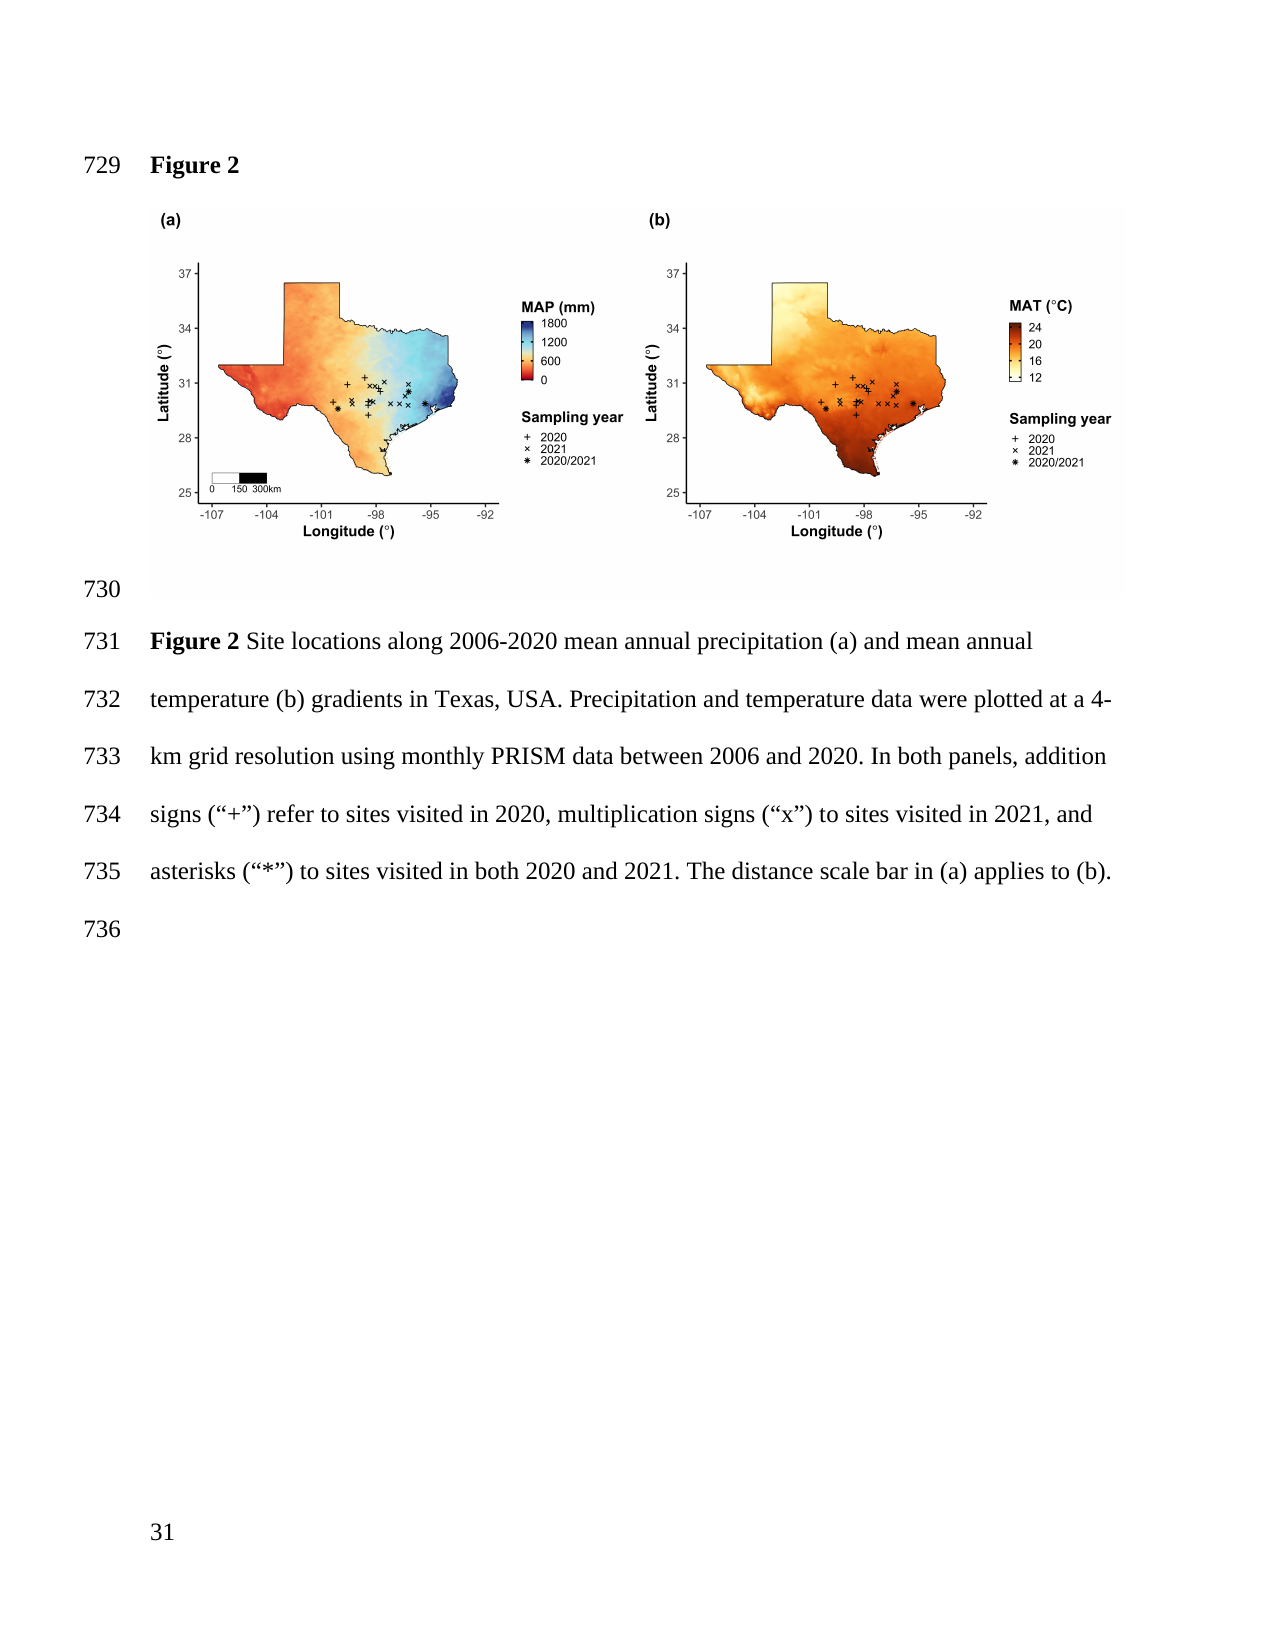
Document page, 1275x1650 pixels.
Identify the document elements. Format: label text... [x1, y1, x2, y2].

picture [150, 207, 1125, 598]
text Figure 2 Site locations along 2006-2020 mean annual precipitation (a) and mean annual temperature (b) gradients in Texas, USA. Precipitation and temperature data were plotted at a 4-km grid resolution using monthly PRISM data between 2006 and 2020. In both panels, addition signs (“+”) refer to sites visited in 2020, multiplication signs (“x”) to sites visited in 2021, and asterisks (“*”) to sites visited in both 2020 and 2021. The distance scale bar in (a) applies to (b). [150, 598, 1125, 885]
text Figure 2 [150, 150, 1125, 179]
